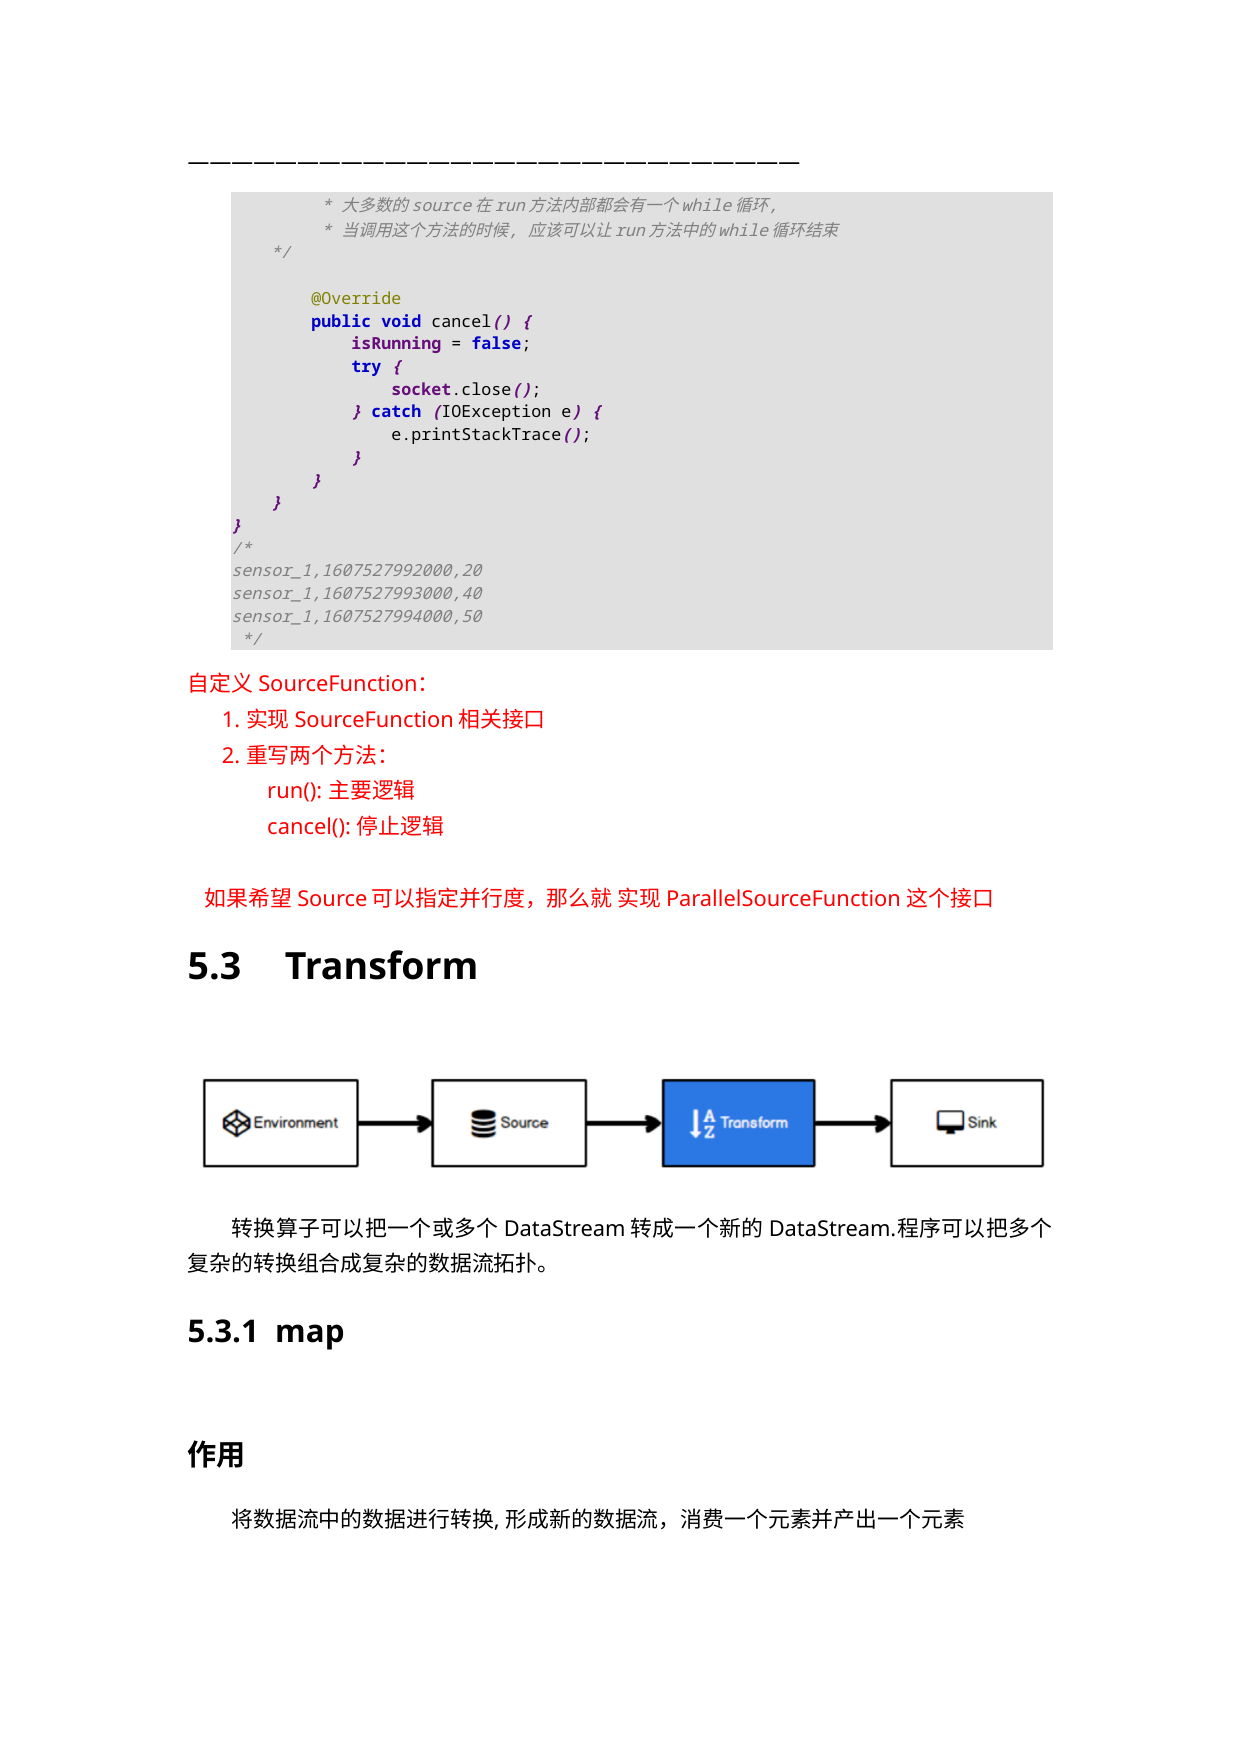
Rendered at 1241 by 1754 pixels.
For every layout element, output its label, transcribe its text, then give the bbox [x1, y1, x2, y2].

text 转换算子可以把一个或多个DataStream转成一个新的DataStream.程序可以把多个复杂的转换组合成复杂的数据流拓扑。 [187, 1210, 1053, 1278]
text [231, 192, 1053, 650]
text 将数据流中的数据进行转换, 形成新的数据流，消费一个元素并产出一个元素 [231, 1502, 1053, 1534]
text 自定义 SourceFunction： 1. 实现 SourceFunction相关接口 2. 重写两个方法： run(): 主要逻辑 cancel(): 停止逻辑 如果希望 Source可以指定并行度，那么就 实现 ParallelSourceFunction 这个接口 [187, 666, 1053, 913]
picture [187, 1061, 1053, 1179]
text 作用 [187, 1421, 1042, 1486]
subtitle map [187, 1298, 1053, 1363]
subtitle Transform [187, 932, 1053, 997]
